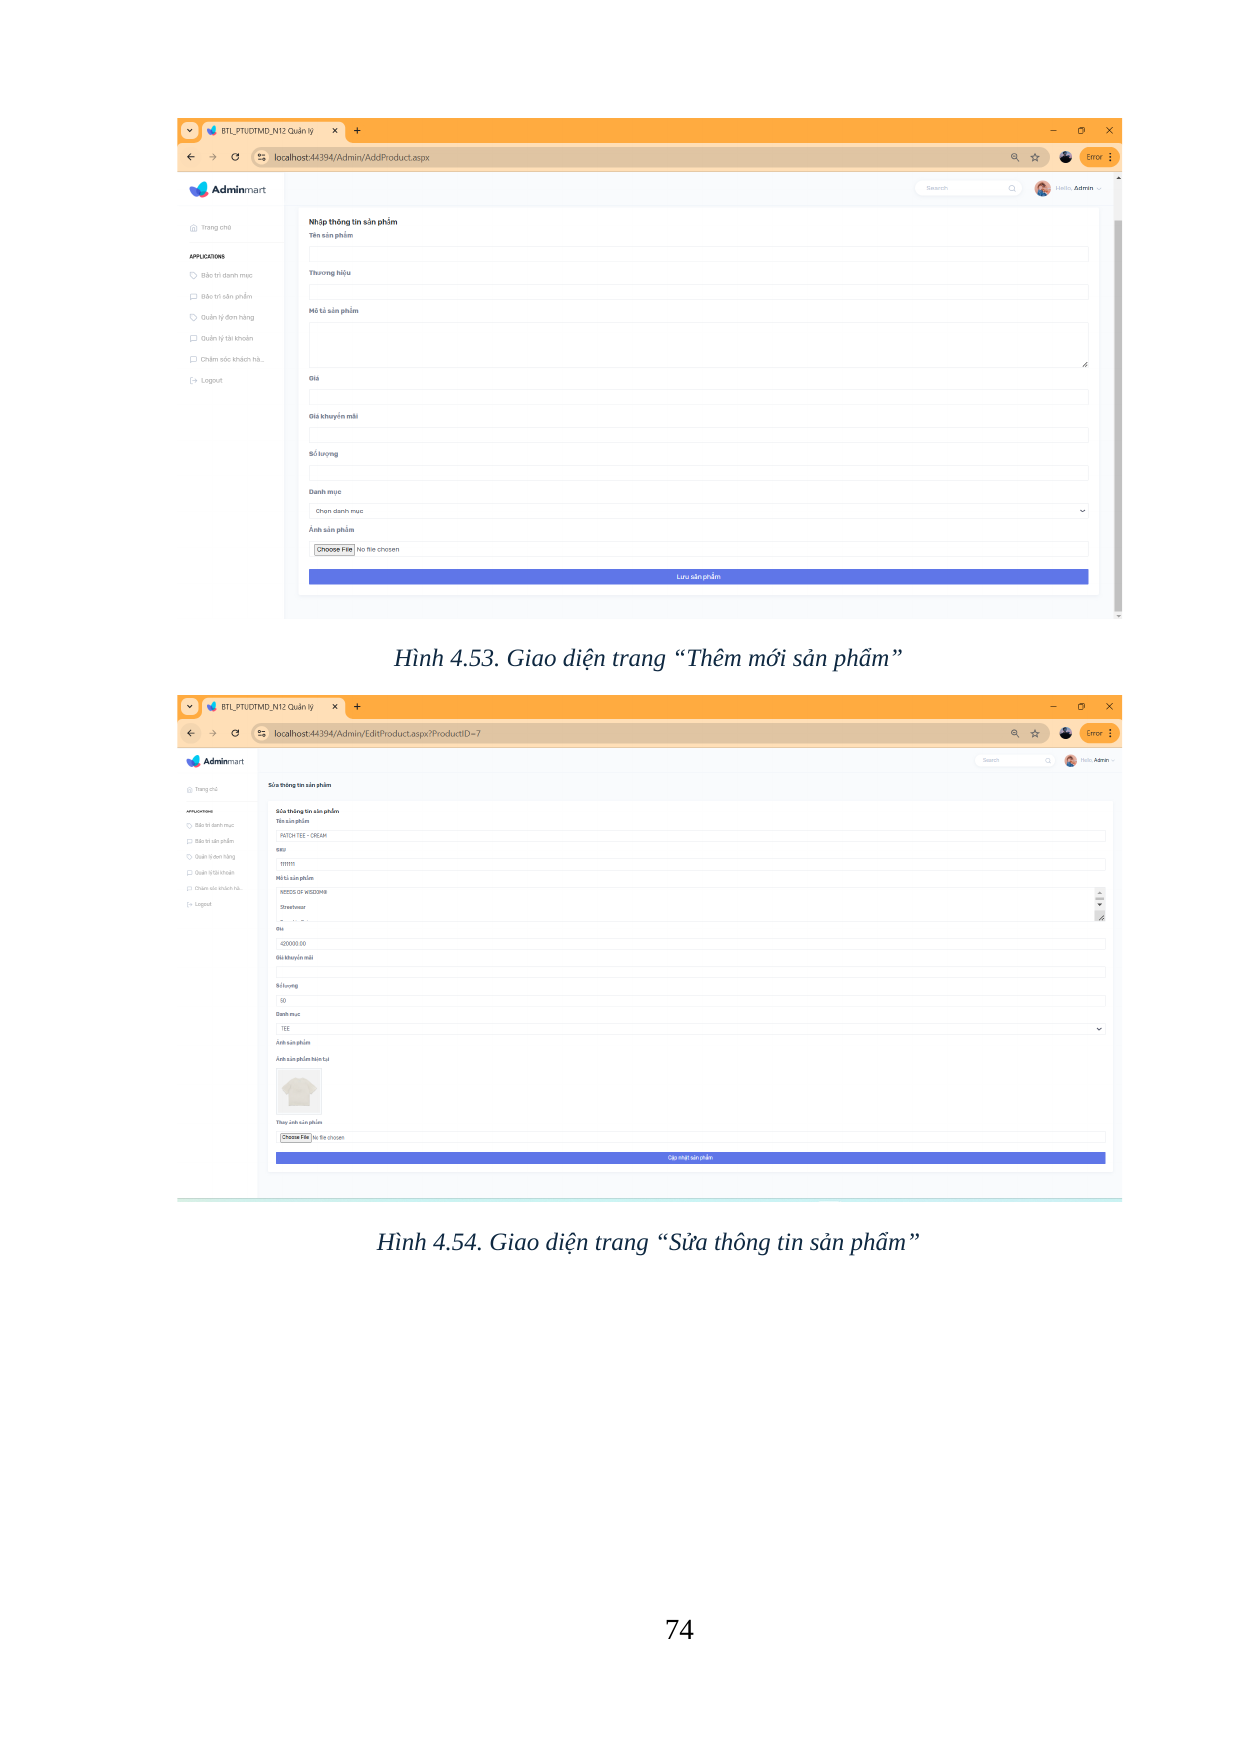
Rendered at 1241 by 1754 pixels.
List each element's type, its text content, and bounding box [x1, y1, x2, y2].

picture [177, 695, 1123, 1202]
picture [177, 118, 1123, 619]
